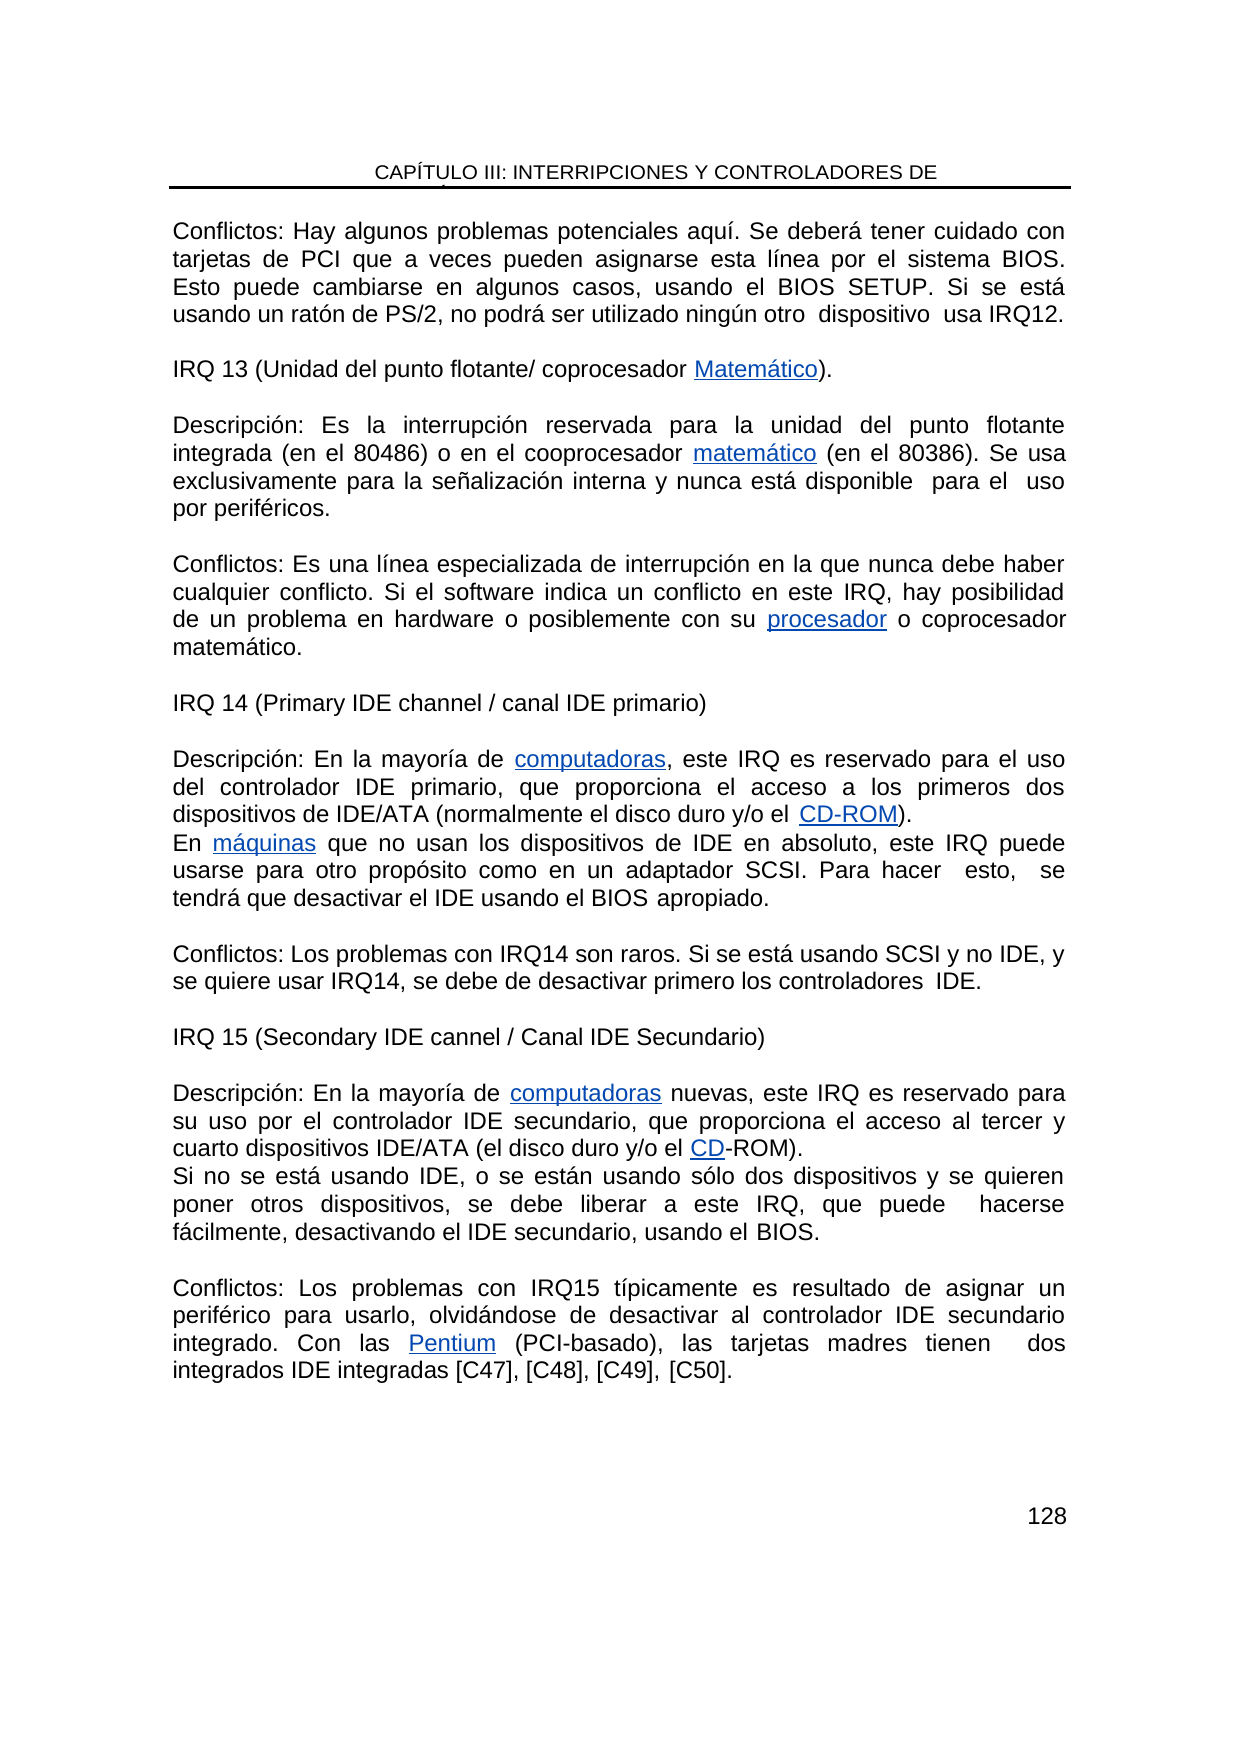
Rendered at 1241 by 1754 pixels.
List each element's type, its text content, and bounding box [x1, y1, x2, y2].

text Descripción: En la mayoría de computadoras, este IRQ es reservado para el uso del controlador IDE primario, que proporciona el acceso a los primeros dos dispositivos de IDE/ATA (normalmente el disco duro y/o el CD-ROM). [172, 745, 1066, 828]
text IRQ 15 (Secondary IDE cannel / Canal IDE Secundario) [172, 1023, 1123, 1051]
text Descripción: Es la interrupción reservada para la unidad del punto flotante integrada (en el 80486) o en el cooprocesador matemático (en el 80386). Se usa exclusivamente para la señalización interna y nunca está disponible para el uso por periféricos. [172, 411, 1067, 522]
text Conflictos: Es una línea especializada de interrupción en la que nunca debe haber cualquier conflicto. Si el software indica un conflicto en este IRQ, hay posibilidad de un problema en hardware o posiblemente con su procesador o coprocesador matemático. [172, 550, 1066, 661]
text Conflictos: Los problemas con IRQ15 típicamente es resultado de asignar un periférico para usarlo, olvidándose de desactivar al controlador IDE secundario integrado. Con las Pentium (PCI-basado), las tarjetas madres tienen dos integrados IDE integradas [C47], [C48], [C49], [C50]. [172, 1274, 1067, 1384]
text Conflictos: Los problemas con IRQ14 son raros. Si se está usando SCSI y no IDE, y se quiere usar IRQ14, se debe de desactivar primero los controladores IDE. [172, 940, 1066, 995]
text Si no se está usando IDE, o se están usando sólo dos dispositivos y se quieren poner otros dispositivos, se debe liberar a este IRQ, que puede hacerse fácilmente, desactivando el IDE secundario, usando el BIOS. [172, 1162, 1066, 1245]
text IRQ 13 (Unidad del punto flotante/ coprocesador Matemático). [172, 355, 1123, 383]
text En máquinas que no usan los dispositivos de IDE en absoluto, este IRQ puede usarse para otro propósito como en un adaptador SCSI. Para hacer esto, se tendrá que desactivar el IDE usando el BIOS apropiado. [172, 828, 1066, 911]
text IRQ 14 (Primary IDE channel / canal IDE primario) [172, 689, 1123, 717]
text Descripción: En la mayoría de computadoras nuevas, este IRQ es reservado para su uso por el controlador IDE secundario, que proporciona el acceso al tercer y cuarto dispositivos IDE/ATA (el disco duro y/o el CD-ROM). [172, 1079, 1066, 1162]
text Conflictos: Hay algunos problemas potenciales aquí. Se deberá tener cuidado con tarjetas de PCI que a veces pueden asignarse esta línea por el sistema BIOS. Esto puede cambiarse en algunos casos, usando el BIOS SETUP. Si se está usando un ratón de PS/2, no podrá ser utilizado ningún otro dispositivo usa IRQ12. [172, 217, 1067, 328]
